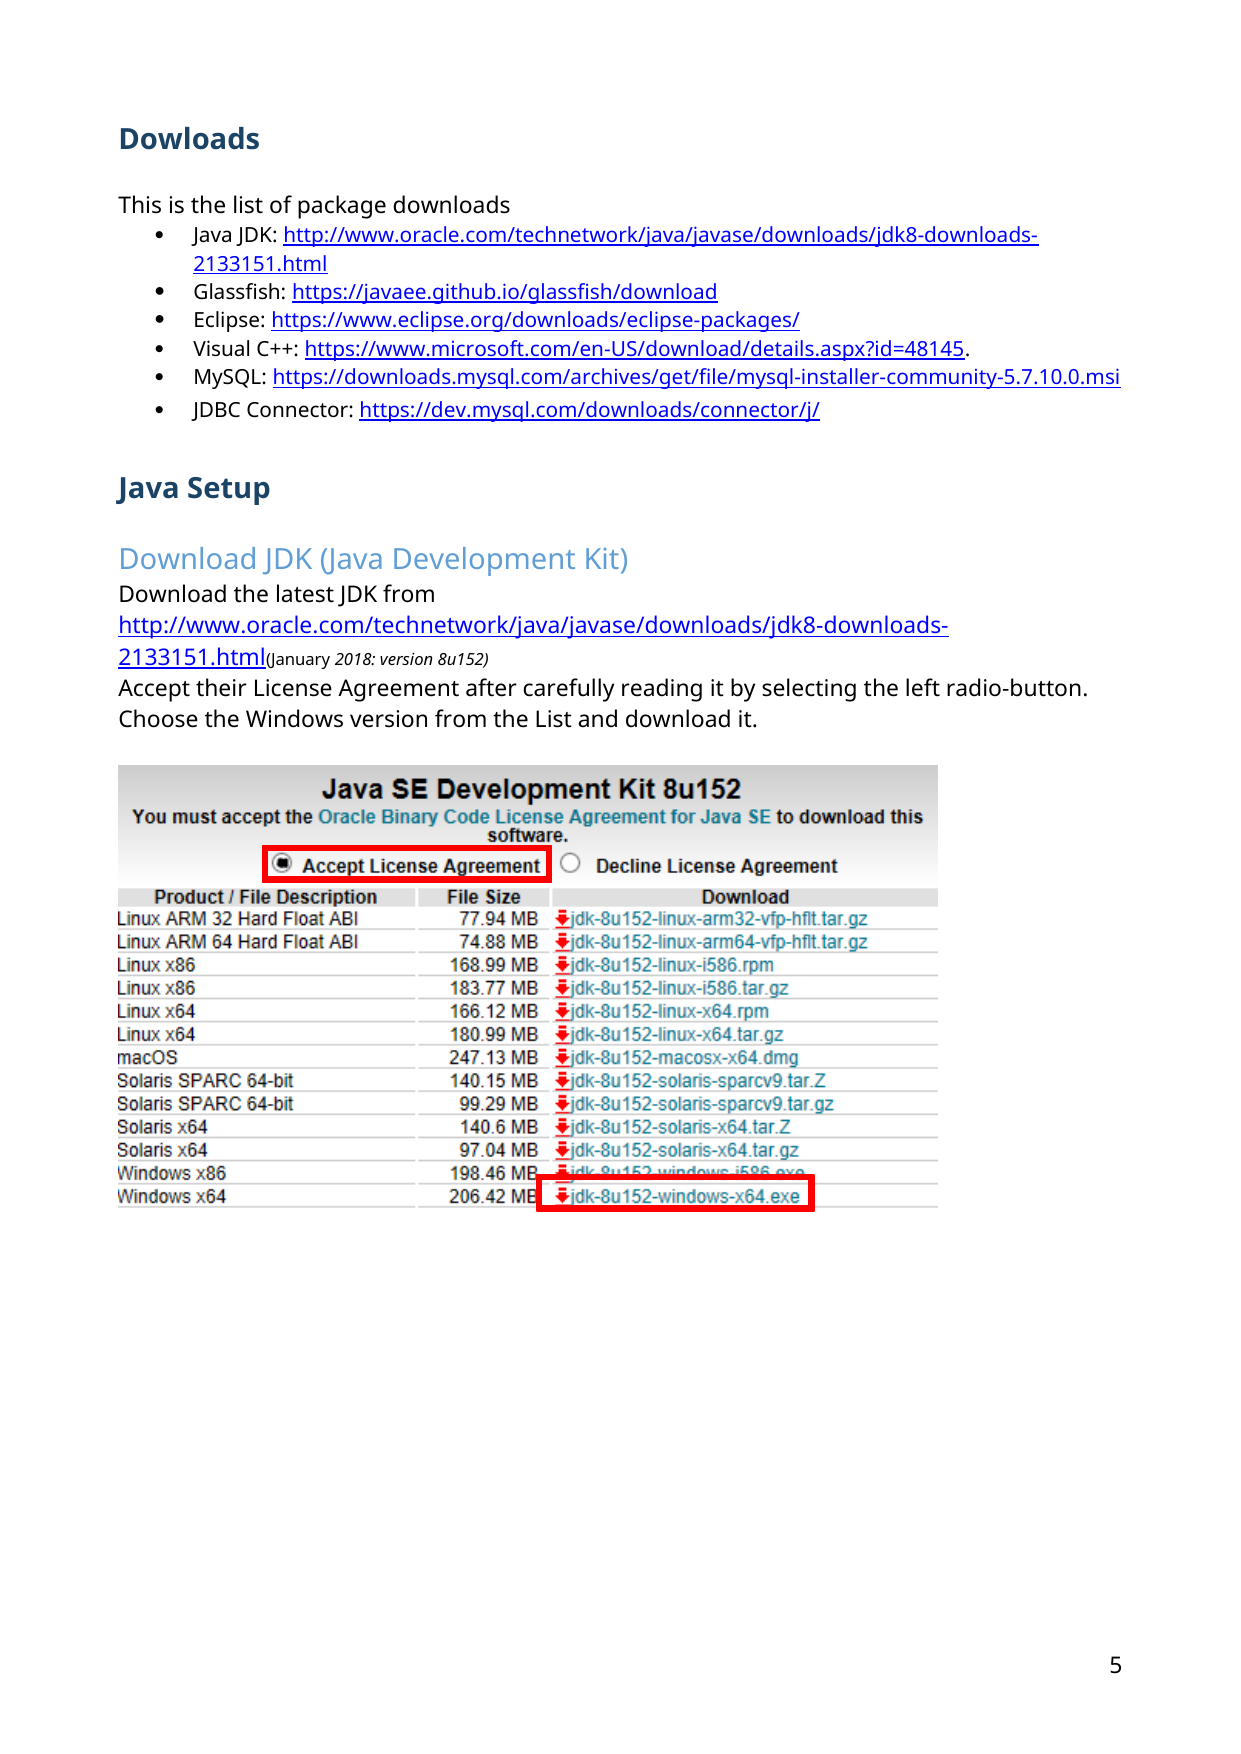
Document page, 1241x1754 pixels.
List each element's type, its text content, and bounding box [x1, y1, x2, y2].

list Visual C++: https://www.microsoft.com/en-US/download/details.aspx?id=48145. [156, 334, 1122, 362]
text Download the latest JDK from http://www.oracle.com/technetwork/java/javase/downloads/jdk8-downloads-2133151.html(January 2018: version 8u152) [118, 578, 1122, 672]
picture [118, 765, 938, 1211]
subtitle Java Setup [118, 467, 1122, 507]
picture [542, 1180, 808, 1205]
list Java JDK: http://www.oracle.com/technetwork/java/javase/downloads/jdk8-downloads-2133151.html [156, 220, 1122, 277]
list Eclipse: https://www.eclipse.org/downloads/eclipse-packages/ [156, 306, 1122, 334]
list MySQL: https://downloads.mysql.com/archives/get/file/mysql-installer-community-5.7.10.0.msi [156, 362, 1122, 391]
list Glassfish: https://javaee.github.io/glassfish/download [156, 277, 1122, 306]
list JDBC Connector: https://dev.mysql.com/downloads/connector/j/ [156, 395, 1122, 423]
text This is the list of package downloads [118, 189, 1122, 220]
subtitle Download JDK (Java Development Kit) [118, 538, 1122, 578]
subtitle Dowloads [118, 118, 1122, 158]
text Accept their License Agreement after carefully reading it by selecting the left radio-button. Choose the Windows version from the List and download it. [118, 672, 1122, 734]
